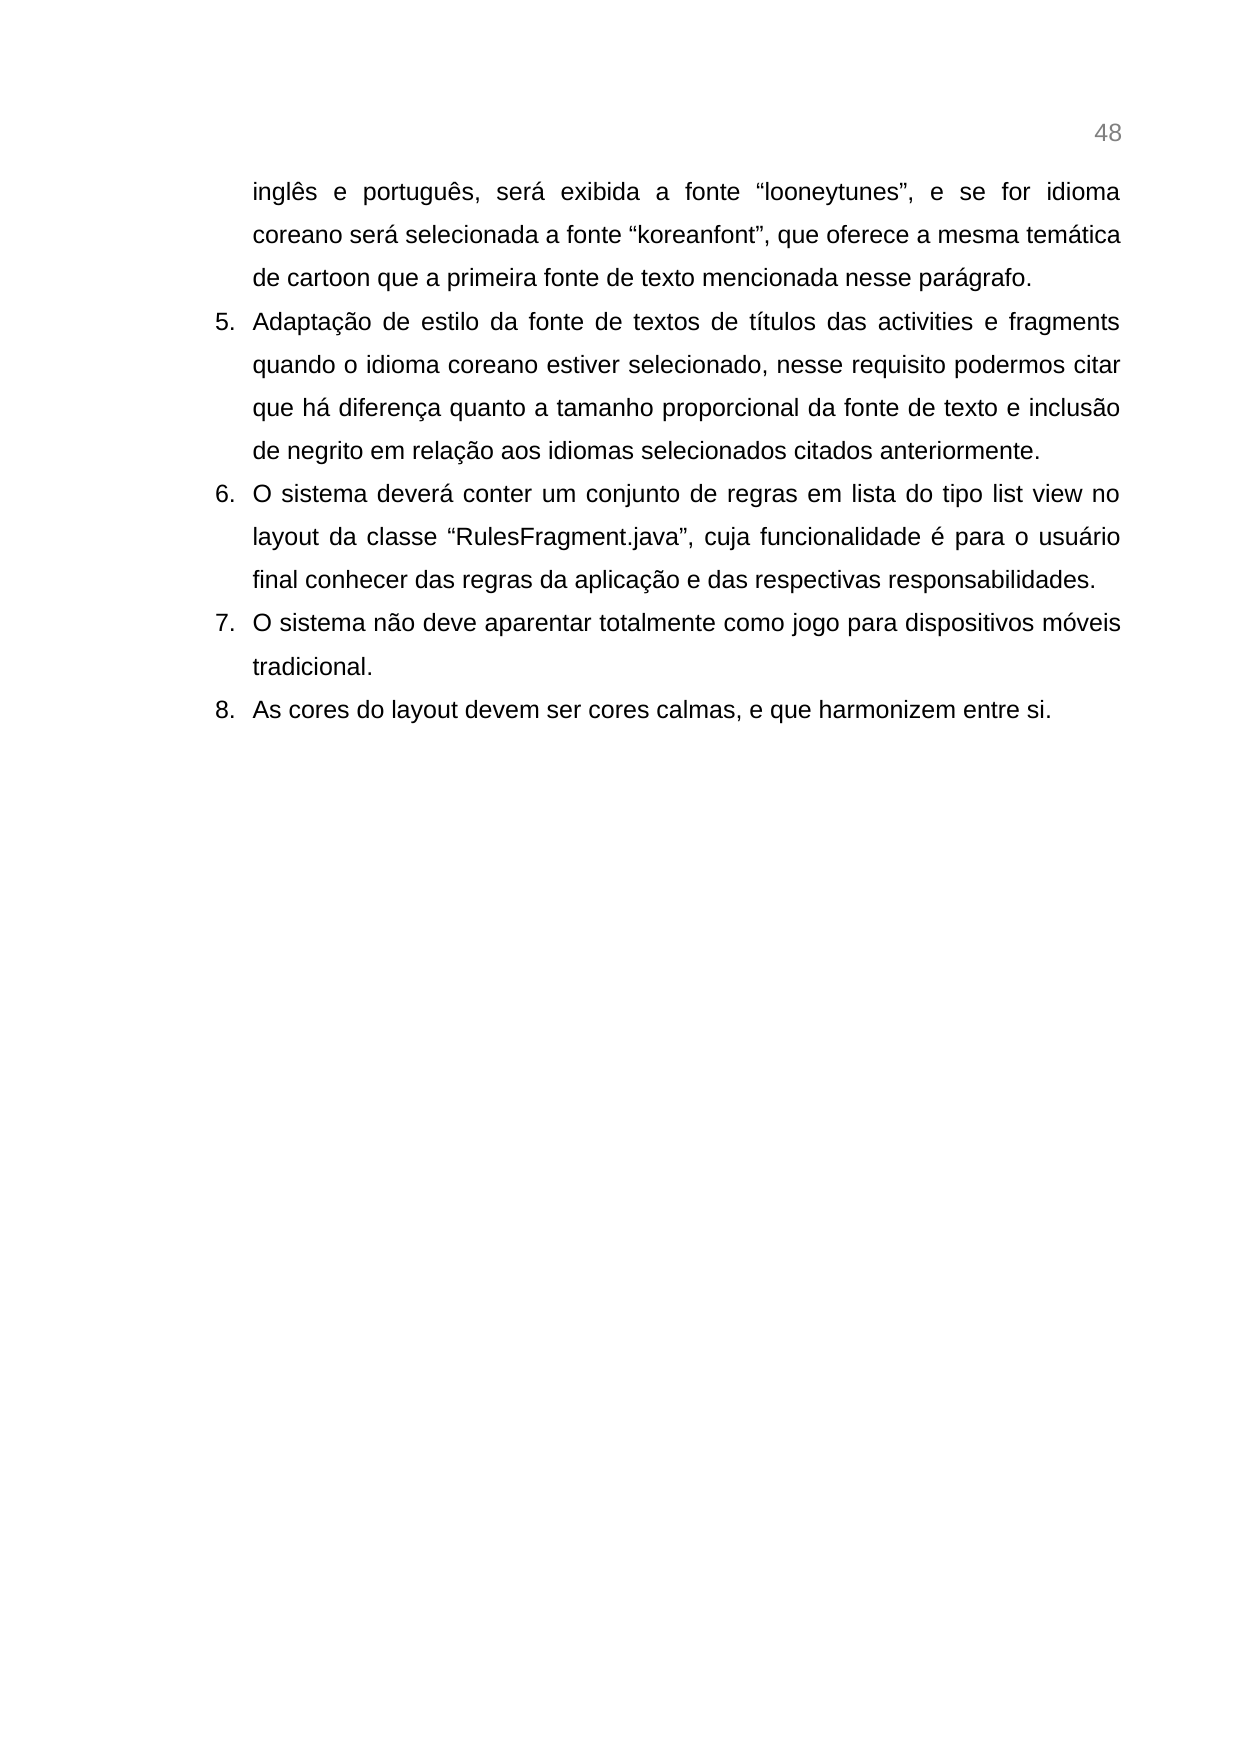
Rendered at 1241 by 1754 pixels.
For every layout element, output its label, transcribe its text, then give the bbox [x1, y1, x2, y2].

list O sistema não deve aparentar totalmente como jogo para dispositivos móveis tradicional. [215, 608, 1122, 680]
list O sistema deverá conter um conjunto de regras em lista do tipo list view no layout da classe “RulesFragment.java”, cuja funcionalidade é para o usuário final conhecer das regras da aplicação e das respectivas responsabilidades. [215, 479, 1122, 594]
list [215, 177, 1122, 292]
list As cores do layout devem ser cores calmas, e que harmonizem entre si. [215, 695, 1122, 723]
list Adaptação de estilo da fonte de textos de títulos das activities e fragments quando o idioma coreano estiver selecionado, nesse requisito podermos citar que há diferença quanto a tamanho proporcional da fonte de texto e inclusão de negrito em relação aos idiomas selecionados citados anteriormente. [215, 307, 1122, 465]
